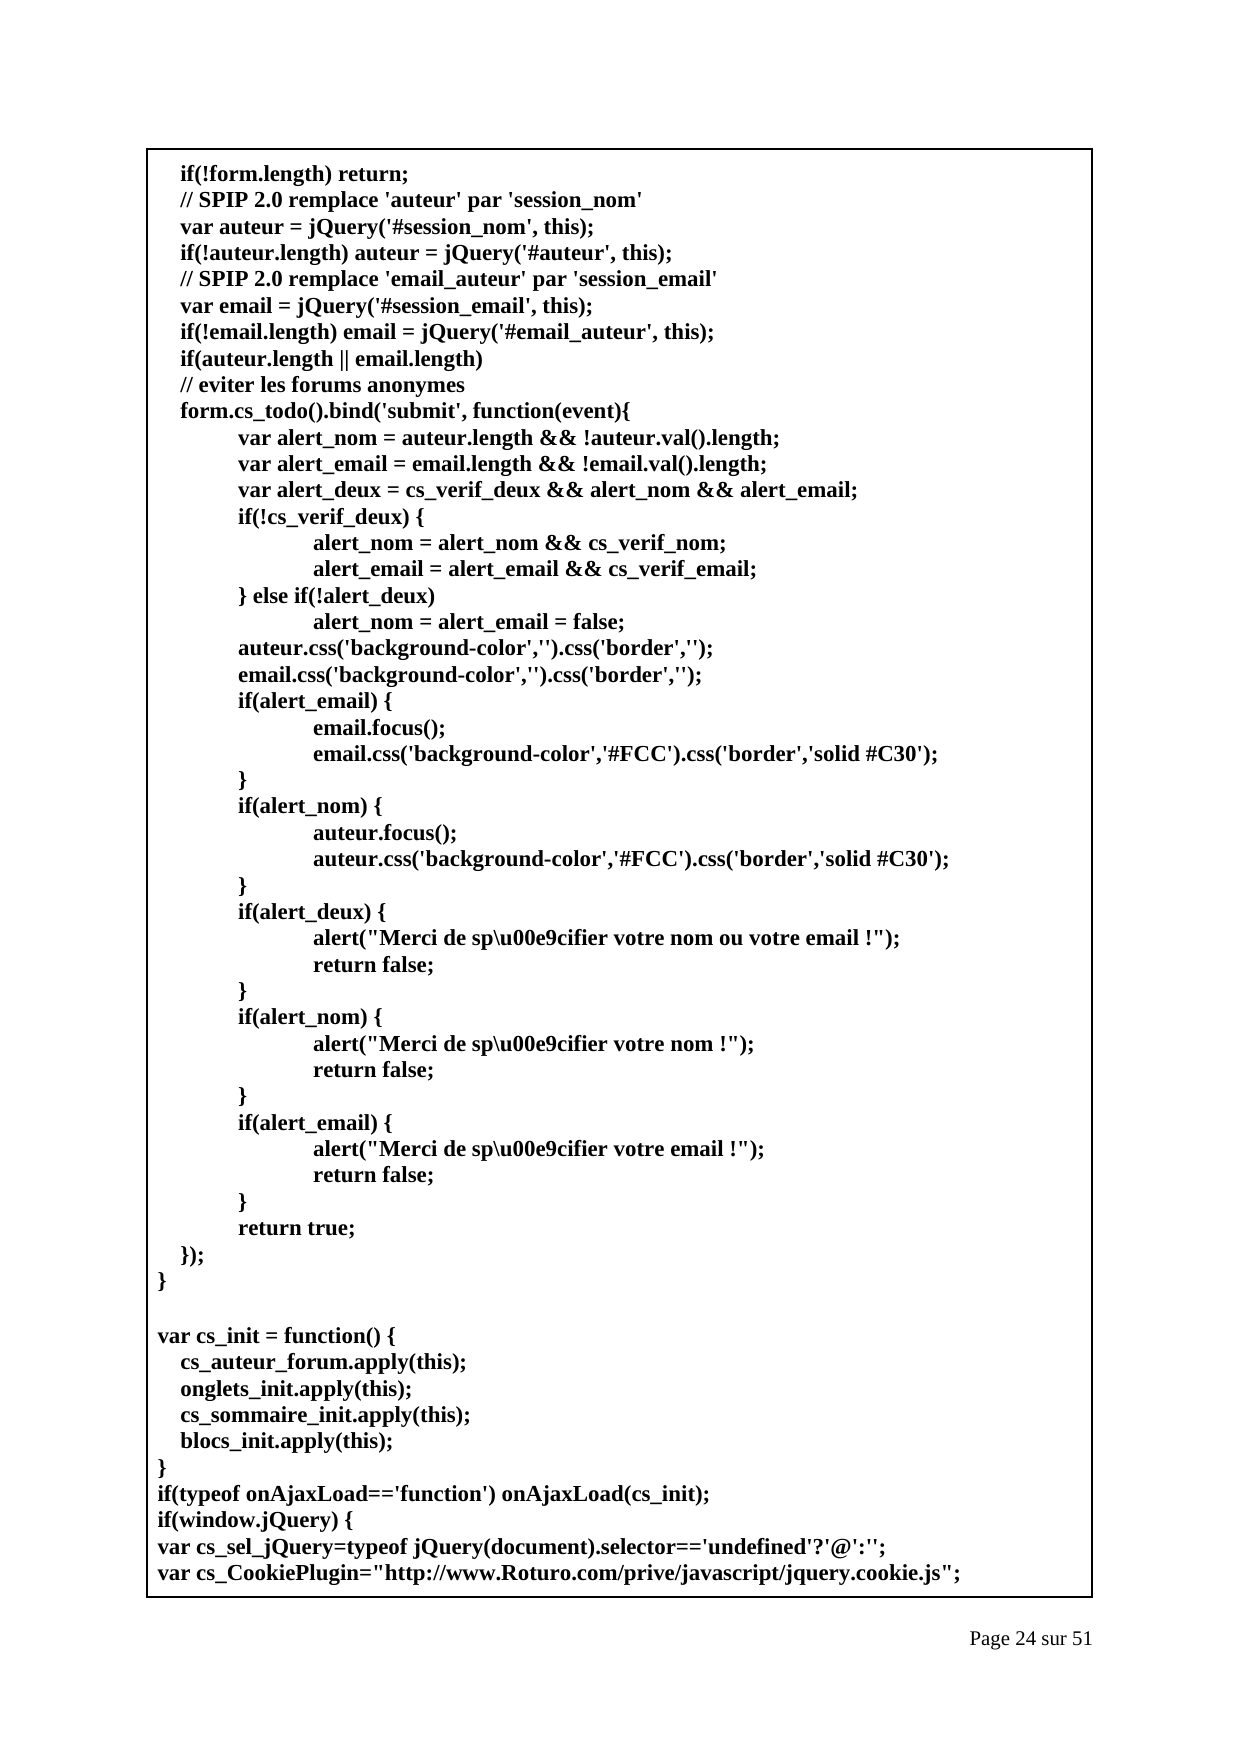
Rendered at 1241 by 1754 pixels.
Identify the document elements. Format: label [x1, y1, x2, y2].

table_header [148, 150, 1091, 1596]
